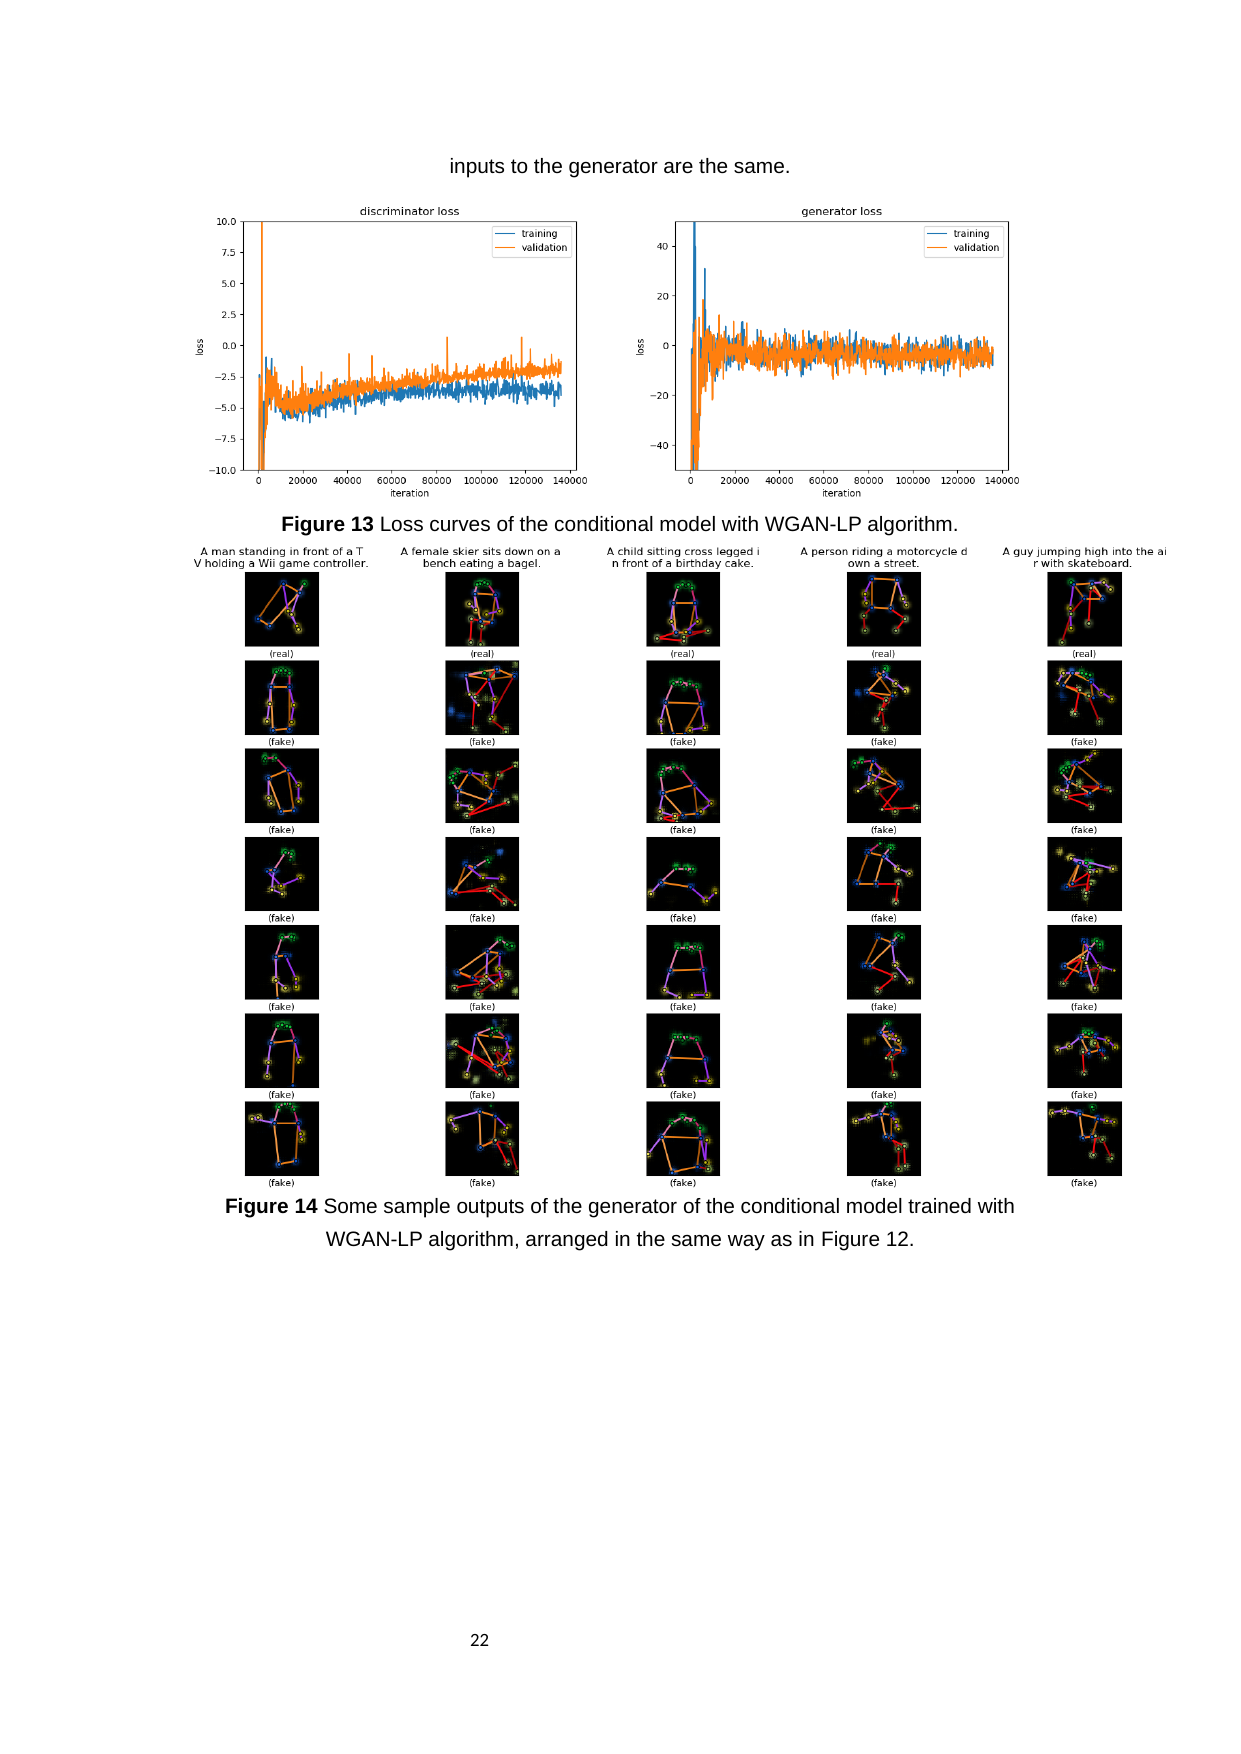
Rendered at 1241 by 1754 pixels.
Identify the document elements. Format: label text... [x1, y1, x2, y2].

picture [621, 182, 1051, 505]
text Figure 13 Loss curves of the conditional model with WGAN-LP algorithm. [187, 507, 1053, 540]
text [187, 150, 1053, 182]
text Figure 14 Some sample outputs of the generator of the conditional model trained with WGAN-LP algorithm, arranged in the same way as in Figure 12. [187, 1190, 1053, 1255]
picture [187, 540, 1170, 1190]
picture [189, 182, 619, 505]
